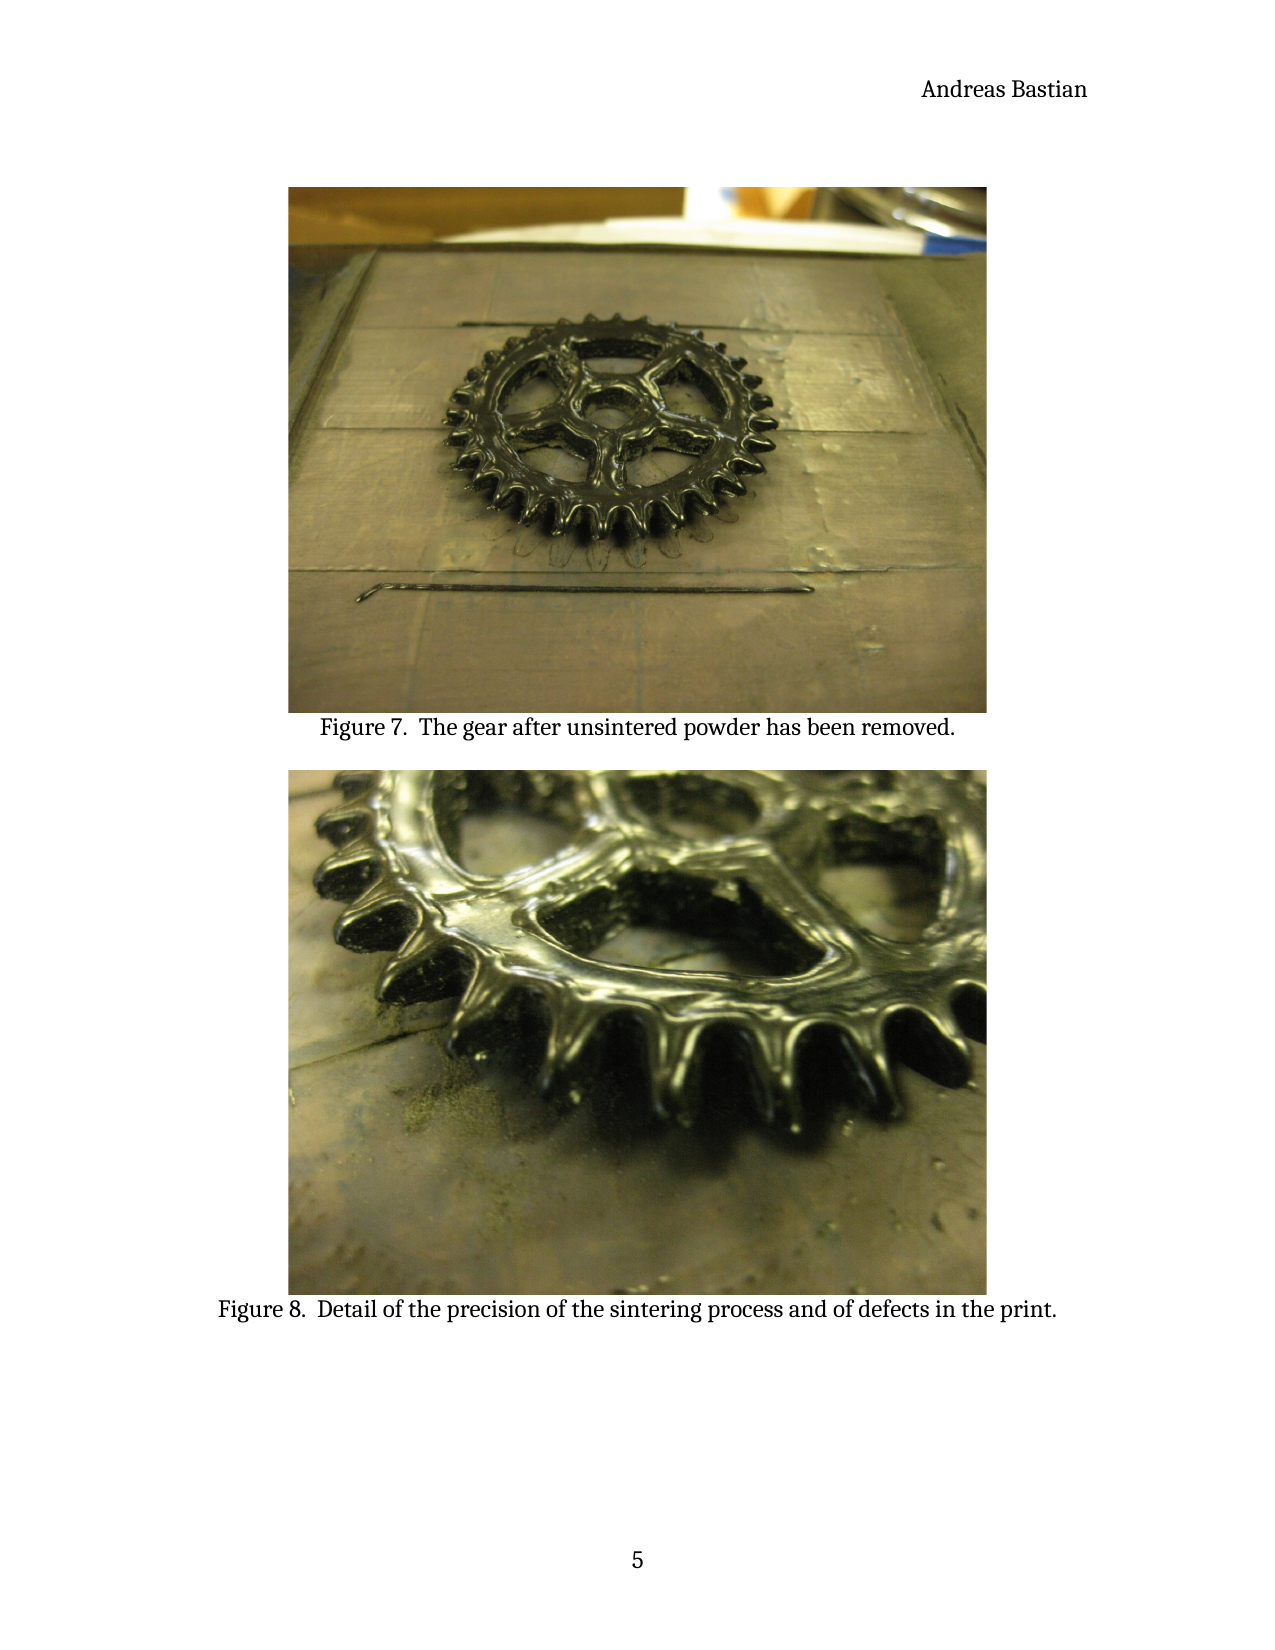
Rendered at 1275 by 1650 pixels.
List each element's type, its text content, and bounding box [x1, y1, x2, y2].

text Figure 8. Detail of the precision of the sintering process and of defects in the print. [187, 1295, 1087, 1324]
picture [288, 770, 987, 1295]
picture [288, 187, 987, 713]
text Figure 7. The gear after unsintered powder has been removed. [187, 712, 1087, 741]
